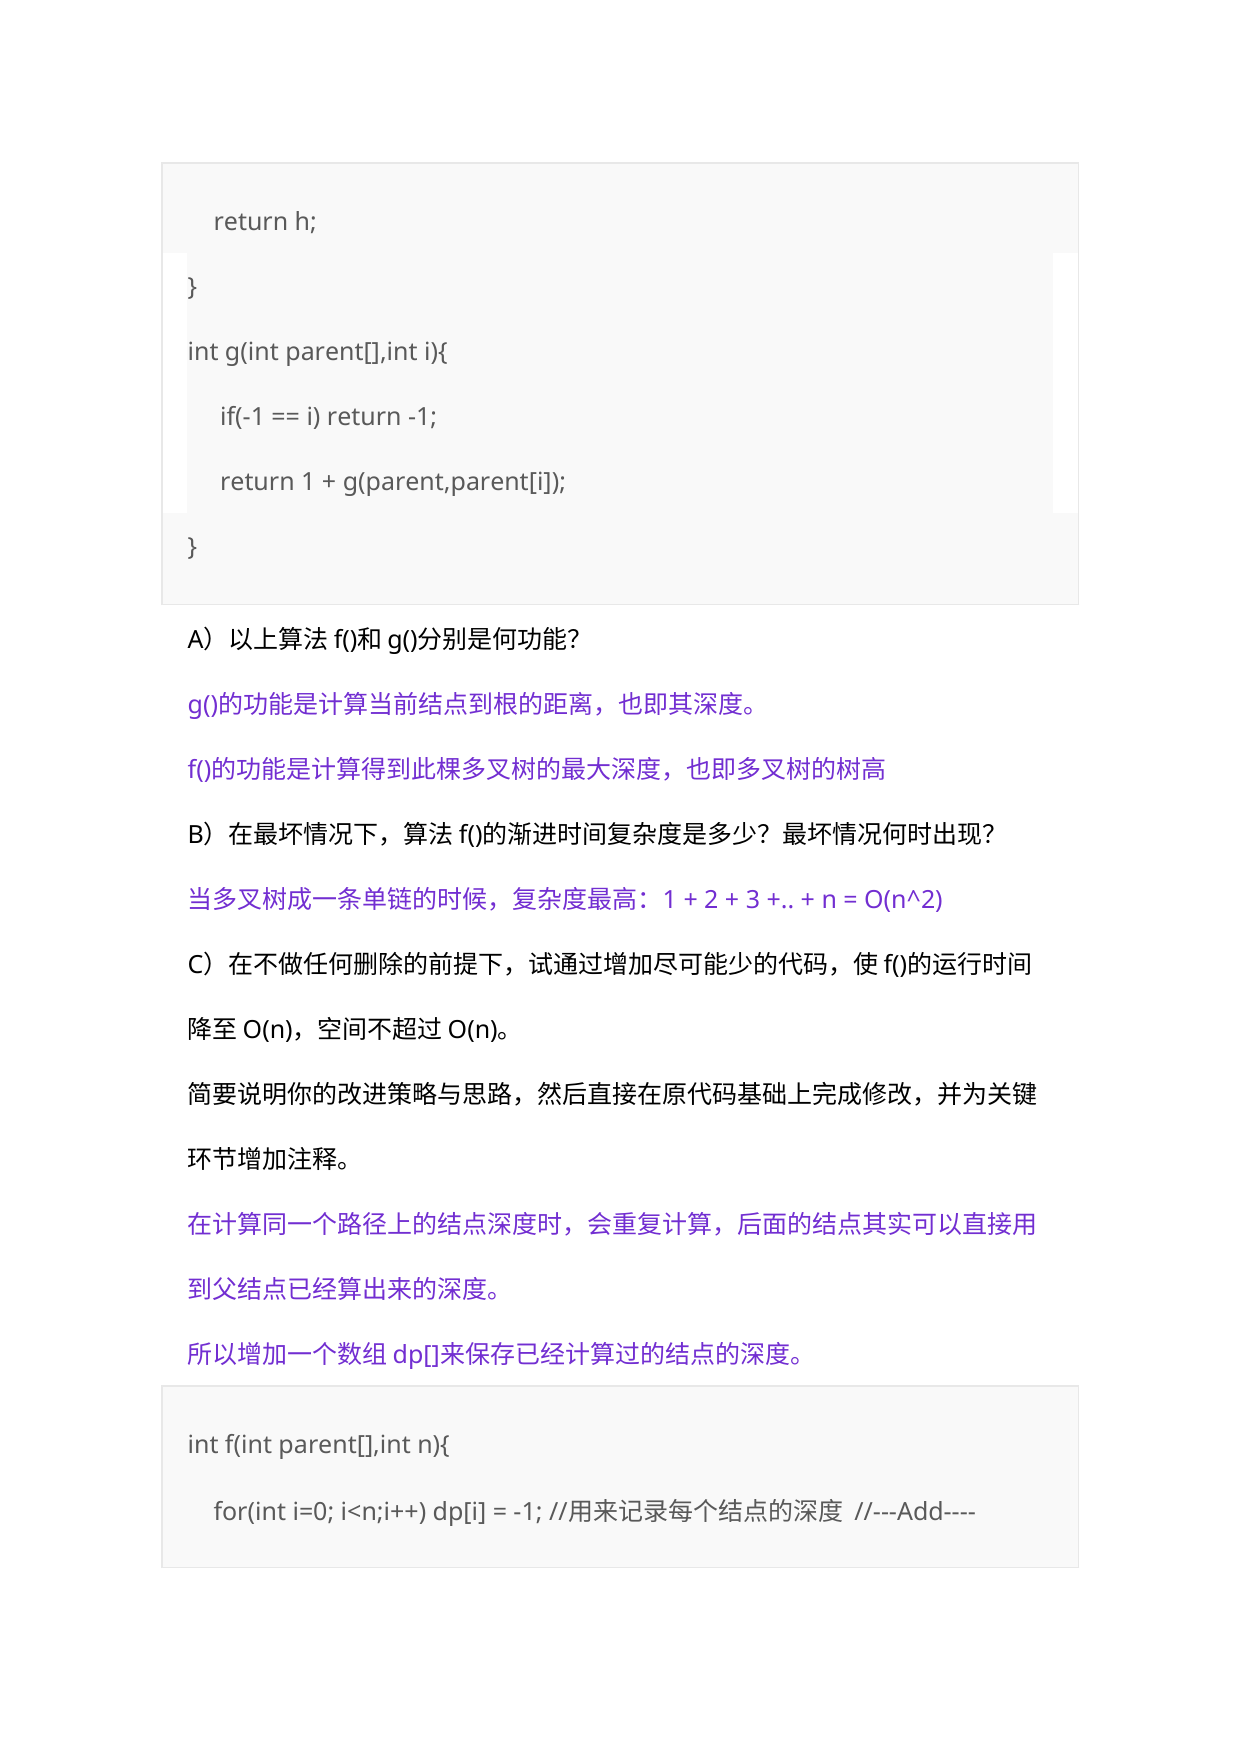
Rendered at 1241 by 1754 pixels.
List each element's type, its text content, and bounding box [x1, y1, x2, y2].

text 简要说明你的改进策略与思路，然后直接在原代码基础上完成修改，并为关键环节增加注释。 [187, 1060, 1053, 1190]
text } [163, 487, 1078, 604]
text 所以增加一个数组dp[]来保存已经计算过的结点的深度。 [187, 1320, 1053, 1385]
text if(-1 == i) return -1; [187, 383, 1053, 448]
text int f(int parent[],int n){ [163, 1387, 1078, 1450]
text for(int i=0; i<n;i++) dp[i] = -1; //用来记录每个结点的深度 //---Add---- [163, 1450, 1078, 1567]
text 当多叉树成一条单链的时候，复杂度最高：1 + 2 + 3 +.. + n = O(n^2) [187, 865, 1053, 930]
text f()的功能是计算得到此棵多叉树的最大深度，也即多叉树的树高 [187, 735, 1053, 800]
text A）以上算法f()和g()分别是何功能？ [187, 605, 1053, 670]
text return h; [163, 164, 1078, 253]
text B）在最坏情况下，算法f()的渐进时间复杂度是多少？最坏情况何时出现？ [187, 800, 1053, 865]
text return 1 + g(parent,parent[i]); [187, 448, 1053, 487]
text g()的功能是计算当前结点到根的距离，也即其深度。 [187, 670, 1053, 735]
text int g(int parent[],int i){ [187, 318, 1053, 383]
text C）在不做任何删除的前提下，试通过增加尽可能少的代码，使f()的运行时间降至O(n)，空间不超过O(n)。 [187, 930, 1053, 1060]
text 在计算同一个路径上的结点深度时，会重复计算，后面的结点其实可以直接用到父结点已经算出来的深度。 [187, 1190, 1053, 1320]
text } [187, 253, 1053, 318]
